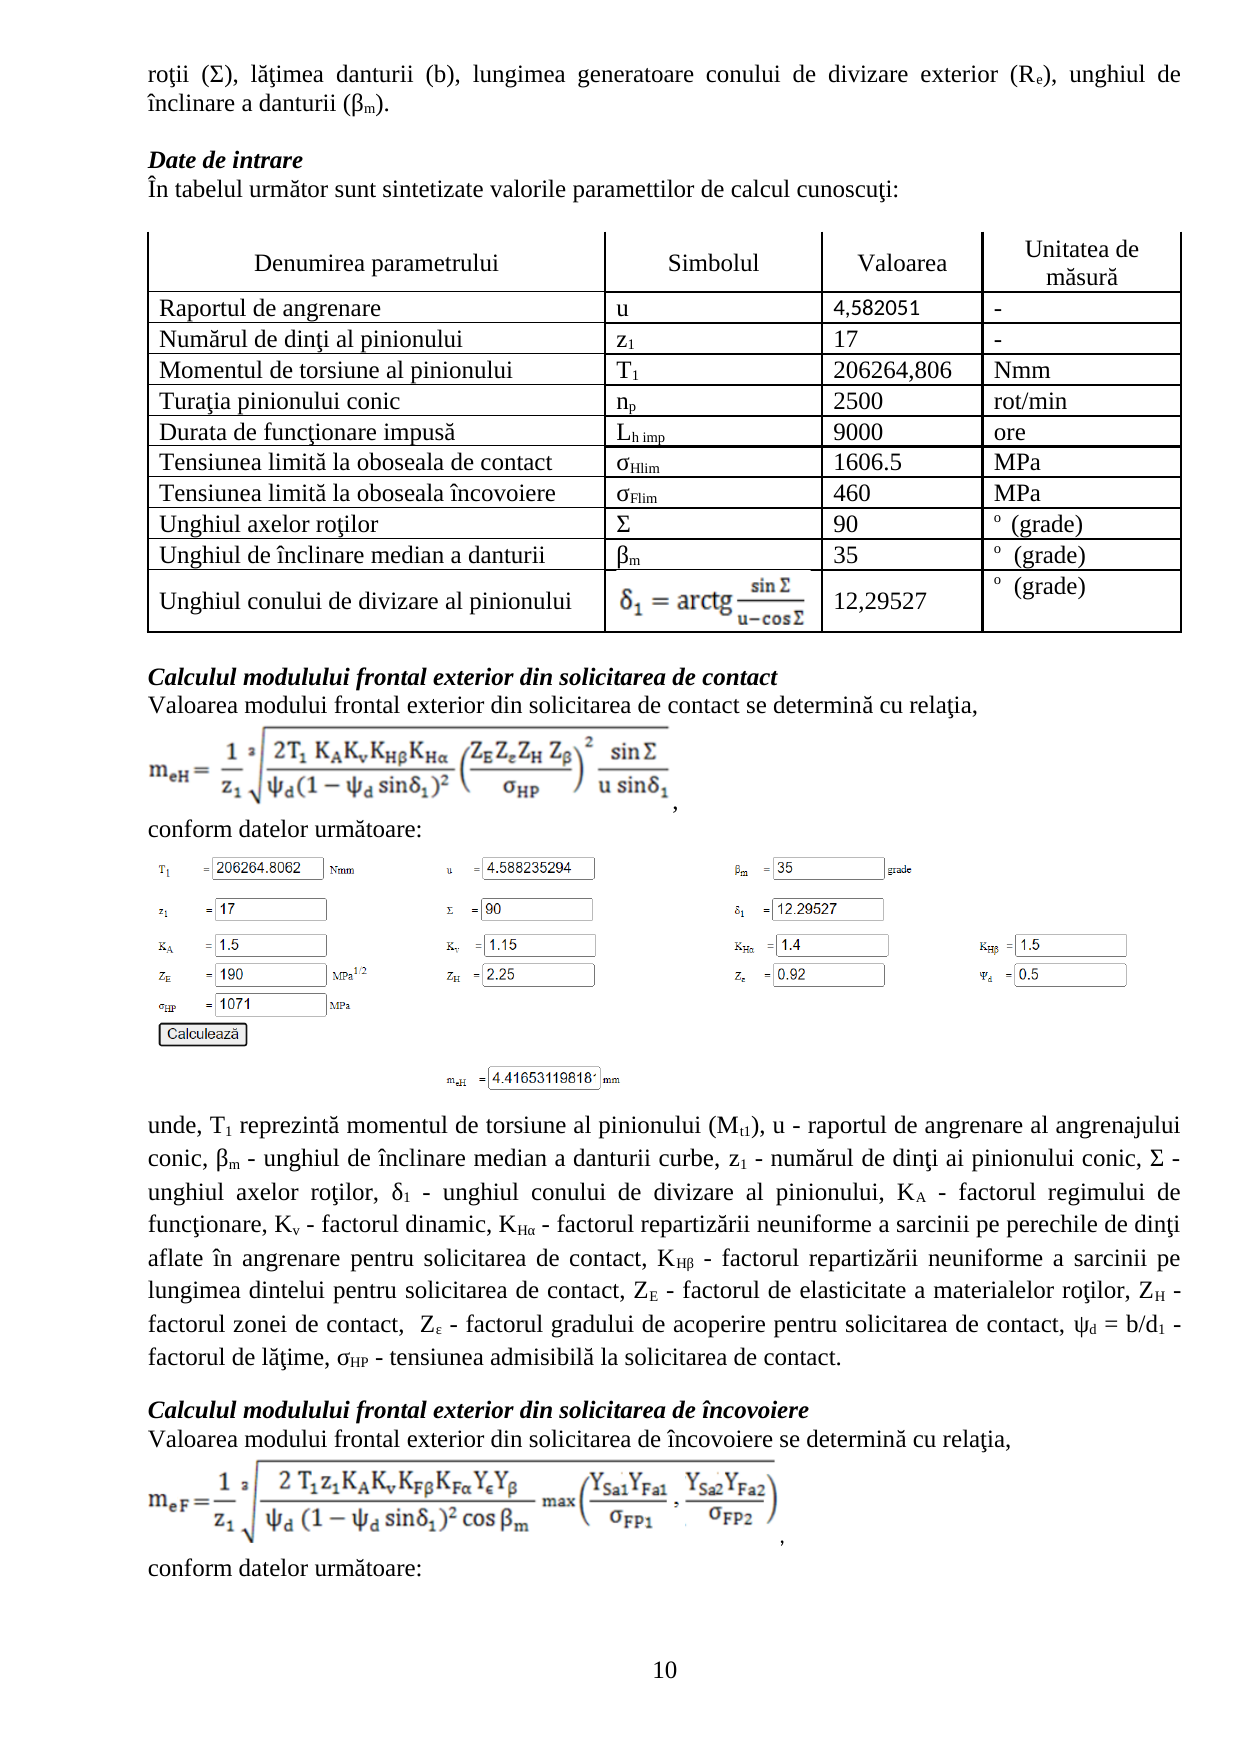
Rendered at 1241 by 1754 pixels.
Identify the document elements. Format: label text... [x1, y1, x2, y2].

table_cell z1 [606, 324, 821, 353]
table_cell MPa [984, 448, 1180, 476]
table_cell - [984, 324, 1180, 353]
table_cell Lh imp [606, 417, 821, 445]
picture [147, 847, 1182, 1106]
picture [147, 719, 672, 809]
table_cell u [606, 293, 821, 322]
table_cell 35 [823, 540, 981, 569]
table_cell Unghiul de înclinare median a danturii [149, 539, 604, 569]
table_cell Numărul de dinţi al pinionului [149, 323, 604, 353]
list conform datelor următoare: [148, 814, 1181, 843]
table_cell σFlim [606, 478, 821, 507]
text Valoarea modului frontal exterior din solicitarea de contact se determină cu relaţia, [148, 690, 1181, 719]
table_cell σHlim [606, 448, 821, 476]
table_cell Unghiul axelor roţilor [149, 508, 604, 538]
text Valoarea modului frontal exterior din solicitarea de încovoiere se determină cu relaţia, [148, 1424, 1181, 1453]
text Calculul modulului frontal exterior din solicitarea de contact [148, 662, 1181, 690]
text Date de intrare [148, 145, 1181, 174]
table_cell - [984, 293, 1180, 322]
table_cell Σ [606, 509, 821, 538]
table_cell 206264,806 [823, 355, 981, 384]
text În figură se prezintă schema de calcul a angrenajului conic în care se evidenţiază momentul de torsiune al pinionului (T1) şi parametri geometrici de calcul: diametrul de divizare al conului frontal exterior al pinionului (de1), diametrul de divizare al conului frontal exterior al roţii (de2), semiunghiul conului de divizare al roţii (δ1), semiunghiul conului de divizare al roţii (δ2), unghiul dintre axele pinionului şi roţii (Σ), lăţimea danturii (b), lungimea generatoare conului de divizare exterior (Re), unghiul de înclinare a danturii (βm). [148, 59, 1181, 117]
table_cell ore [984, 417, 1180, 445]
table_cell Turaţia pinionului conic [149, 385, 604, 414]
text În tabelul următor sunt sintetizate valorile paramettilor de calcul cunoscuţi: [148, 174, 1181, 203]
table_cell MPa [984, 478, 1180, 507]
list unde, T1 reprezintă momentul de torsiune al pinionului (Mt1), u - raportul de angrenare al angrenajului conic, βm - unghiul de înclinare median a danturii curbe, z1 - numărul de dinţi ai pinionului conic, Σ - unghiul axelor roţilor, δ1 - unghiul conului de divizare al pinionului, KA - factorul regimului de funcţionare, Kv - factorul dinamic, KHα - factorul repartizării neuniforme a sarcinii pe perechile de dinţi aflate în angrenare pentru solicitarea de contact, KHβ - factorul repartizării neuniforme a sarcinii pe lungimea dintelui pentru solicitarea de contact, ZE - factorul de elasticitate a materialelor roţilor, ZH - factorul zonei de contact, Zε - factorul gradului de acoperire pentru solicitarea de contact, ψd = b/d1 - factorul de lăţime, σHP - tensiunea admisibilă la solicitarea de contact. [148, 1111, 1181, 1370]
table_cell 4,582051 [823, 293, 981, 322]
picture [616, 570, 811, 631]
table_cell Raportul de angrenare [149, 292, 604, 322]
table_cell rot/min [984, 386, 1180, 414]
table_cell o (grade) [984, 571, 1180, 631]
text Calculul modulului frontal exterior din solicitarea de încovoiere [148, 1396, 1181, 1424]
table_cell Unghiul conului de divizare al pinionului [149, 570, 604, 631]
table_cell [811, 571, 821, 631]
table_cell 17 [823, 324, 981, 353]
table_cell T1 [606, 355, 821, 384]
table_cell Tensiunea limită la oboseala încovoiere [149, 477, 604, 507]
table_cell 90 [823, 509, 981, 538]
picture [147, 1453, 779, 1543]
table_cell 1606.5 [823, 448, 981, 476]
table_cell o (grade) [984, 540, 1180, 569]
list conform datelor următoare: [148, 1553, 1181, 1582]
table_cell Momentul de torsiune al pinionului [149, 354, 604, 384]
table_cell Durata de funcţionare impusă [149, 416, 604, 445]
table_cell βm [606, 540, 821, 569]
table_cell 460 [823, 478, 981, 507]
table_cell [606, 571, 616, 631]
table_cell 9000 [823, 417, 981, 445]
table_cell 12,29527 [823, 571, 981, 631]
table_cell Tensiunea limită la oboseala de contact [149, 446, 604, 476]
table_cell Unitatea de măsură [984, 232, 1180, 291]
table_cell np [606, 386, 821, 414]
table_cell o (grade) [984, 509, 1180, 538]
table_cell Valoarea [823, 232, 981, 291]
table_cell Nmm [984, 355, 1180, 384]
table_cell Simbolul [606, 232, 821, 291]
table_cell 2500 [823, 386, 981, 414]
table_cell Denumirea parametrului [149, 232, 604, 291]
